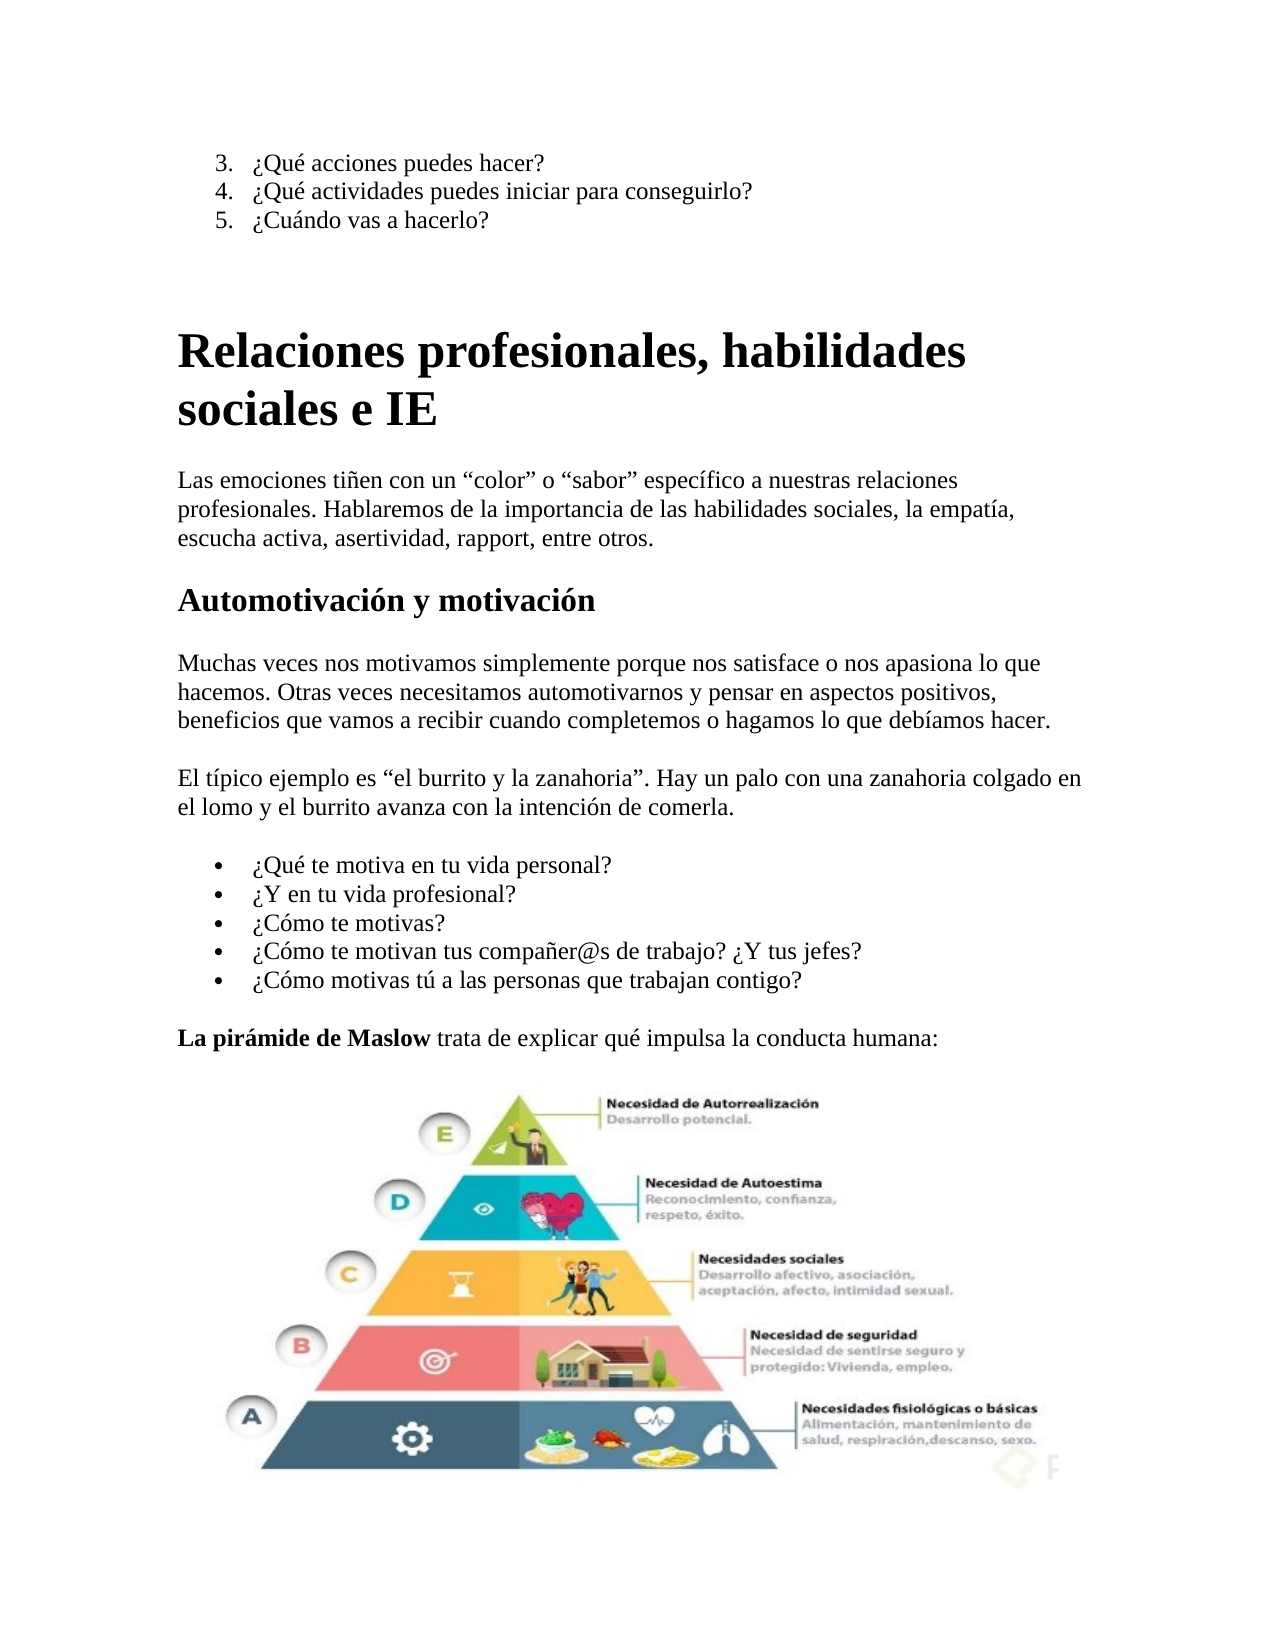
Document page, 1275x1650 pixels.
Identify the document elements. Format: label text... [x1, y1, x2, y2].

list ¿Y en tu vida profesional? [215, 879, 1098, 908]
list ¿Qué te motiva en tu vida personal? [215, 850, 1098, 879]
text La pirámide de Maslow trata de explicar qué impulsa la conducta humana: [177, 1023, 1098, 1052]
text Muchas veces nos motivamos simplemente porque nos satisface o nos apasiona lo que hacemos. Otras veces necesitamos automotivarnos y pensar en aspectos positivos, beneficios que vamos a recibir cuando completemos o hagamos lo que debíamos hacer. [177, 648, 1098, 734]
picture [216, 1081, 1059, 1494]
text El típico ejemplo es “el burrito y la zanahoria”. Hay un palo con una zanahoria colgado en el lomo y el burrito avanza con la intención de comerla. [177, 763, 1098, 821]
list ¿Qué acciones puedes hacer? [215, 148, 1098, 176]
list ¿Cómo motivas tú a las personas que trabajan contigo? [215, 965, 1098, 994]
text Relaciones profesionales, habilidades sociales e IE [177, 321, 1098, 436]
list ¿Cuándo vas a hacerlo? [215, 205, 1098, 234]
list ¿Cómo te motivas? [215, 908, 1098, 936]
list ¿Cómo te motivan tus compañer@s de trabajo? ¿Y tus jefes? [215, 936, 1098, 965]
list ¿Qué actividades puedes iniciar para conseguirlo? [215, 176, 1098, 205]
text Las emociones tiñen con un “color” o “sabor” específico a nuestras relaciones profesionales. Hablaremos de la importancia de las habilidades sociales, la empatía, escucha activa, asertividad, rapport, entre otros. [177, 465, 1098, 551]
text Automotivación y motivación [177, 581, 1098, 619]
